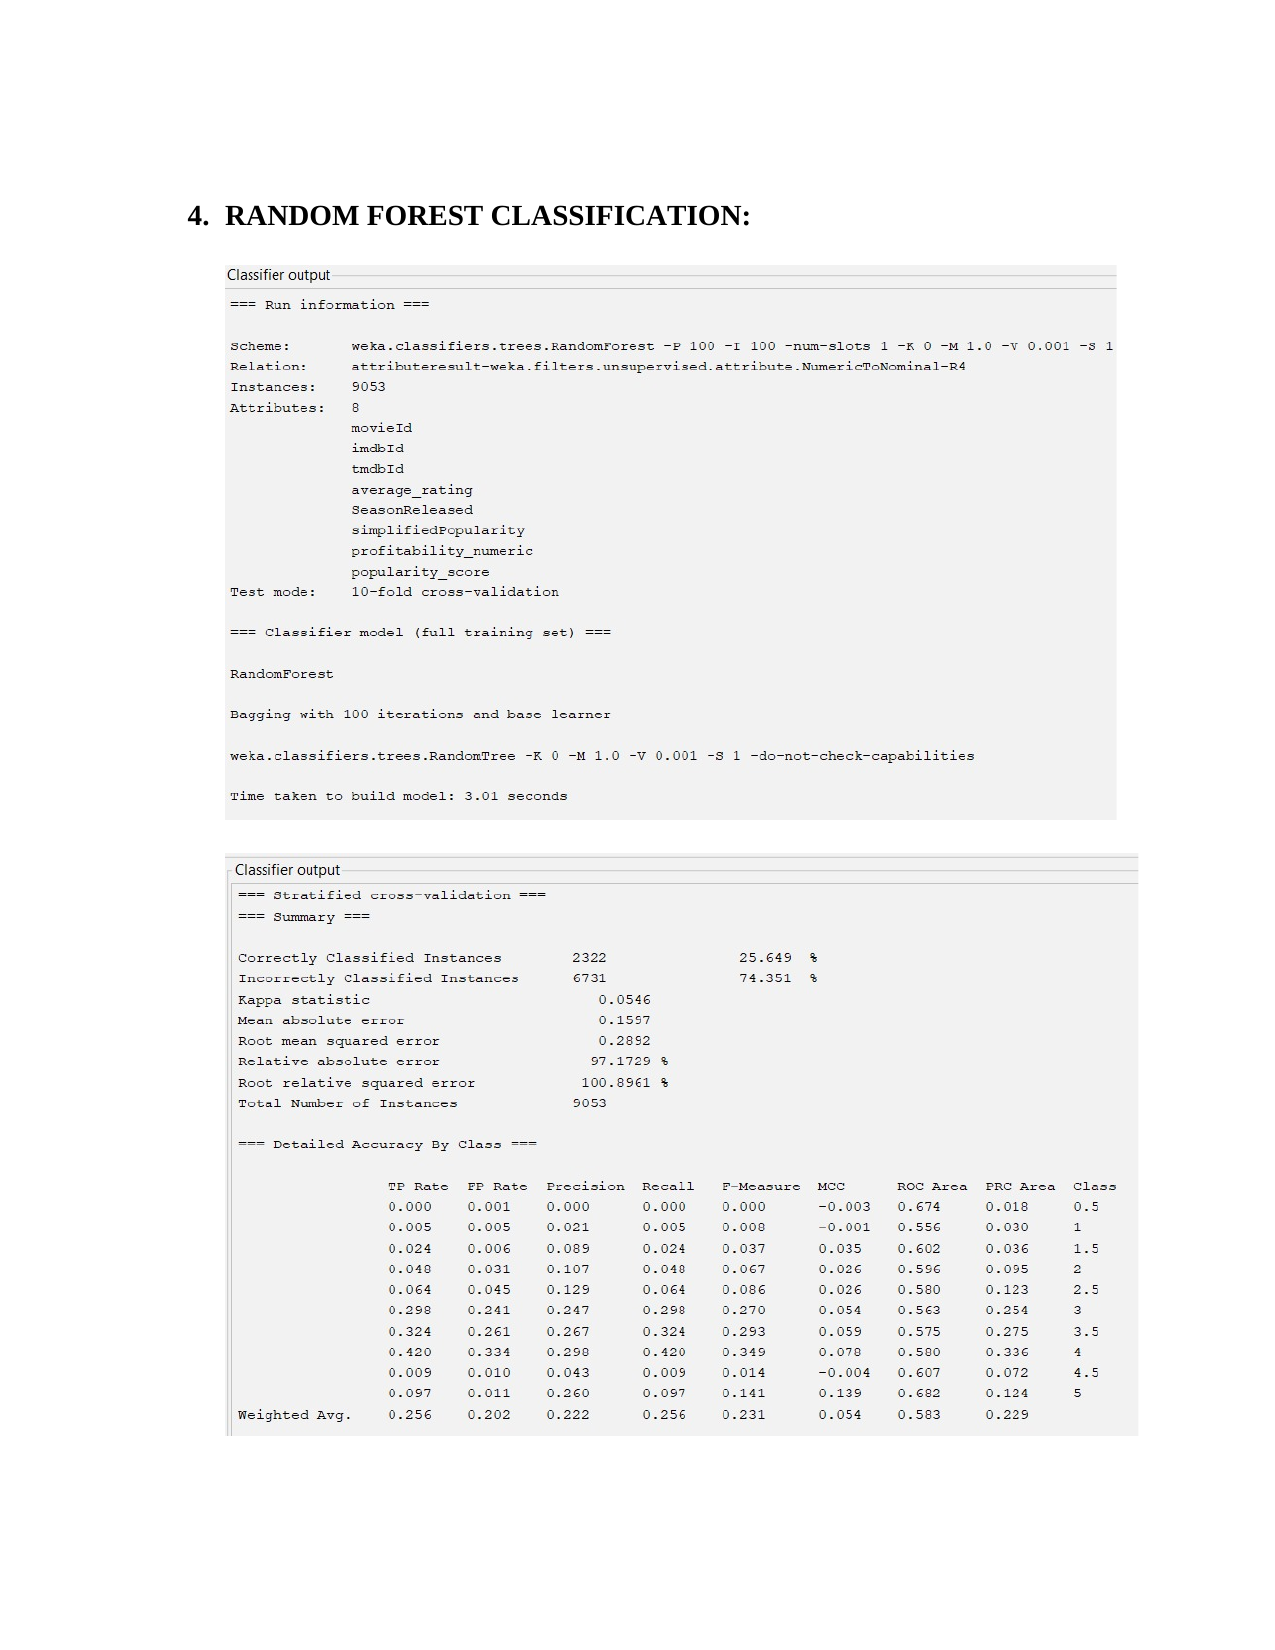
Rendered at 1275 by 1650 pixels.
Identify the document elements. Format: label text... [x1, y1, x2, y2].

picture [225, 265, 1117, 820]
list RANDOM FOREST CLASSIFICATION: [187, 198, 1125, 231]
picture [225, 853, 1139, 1436]
